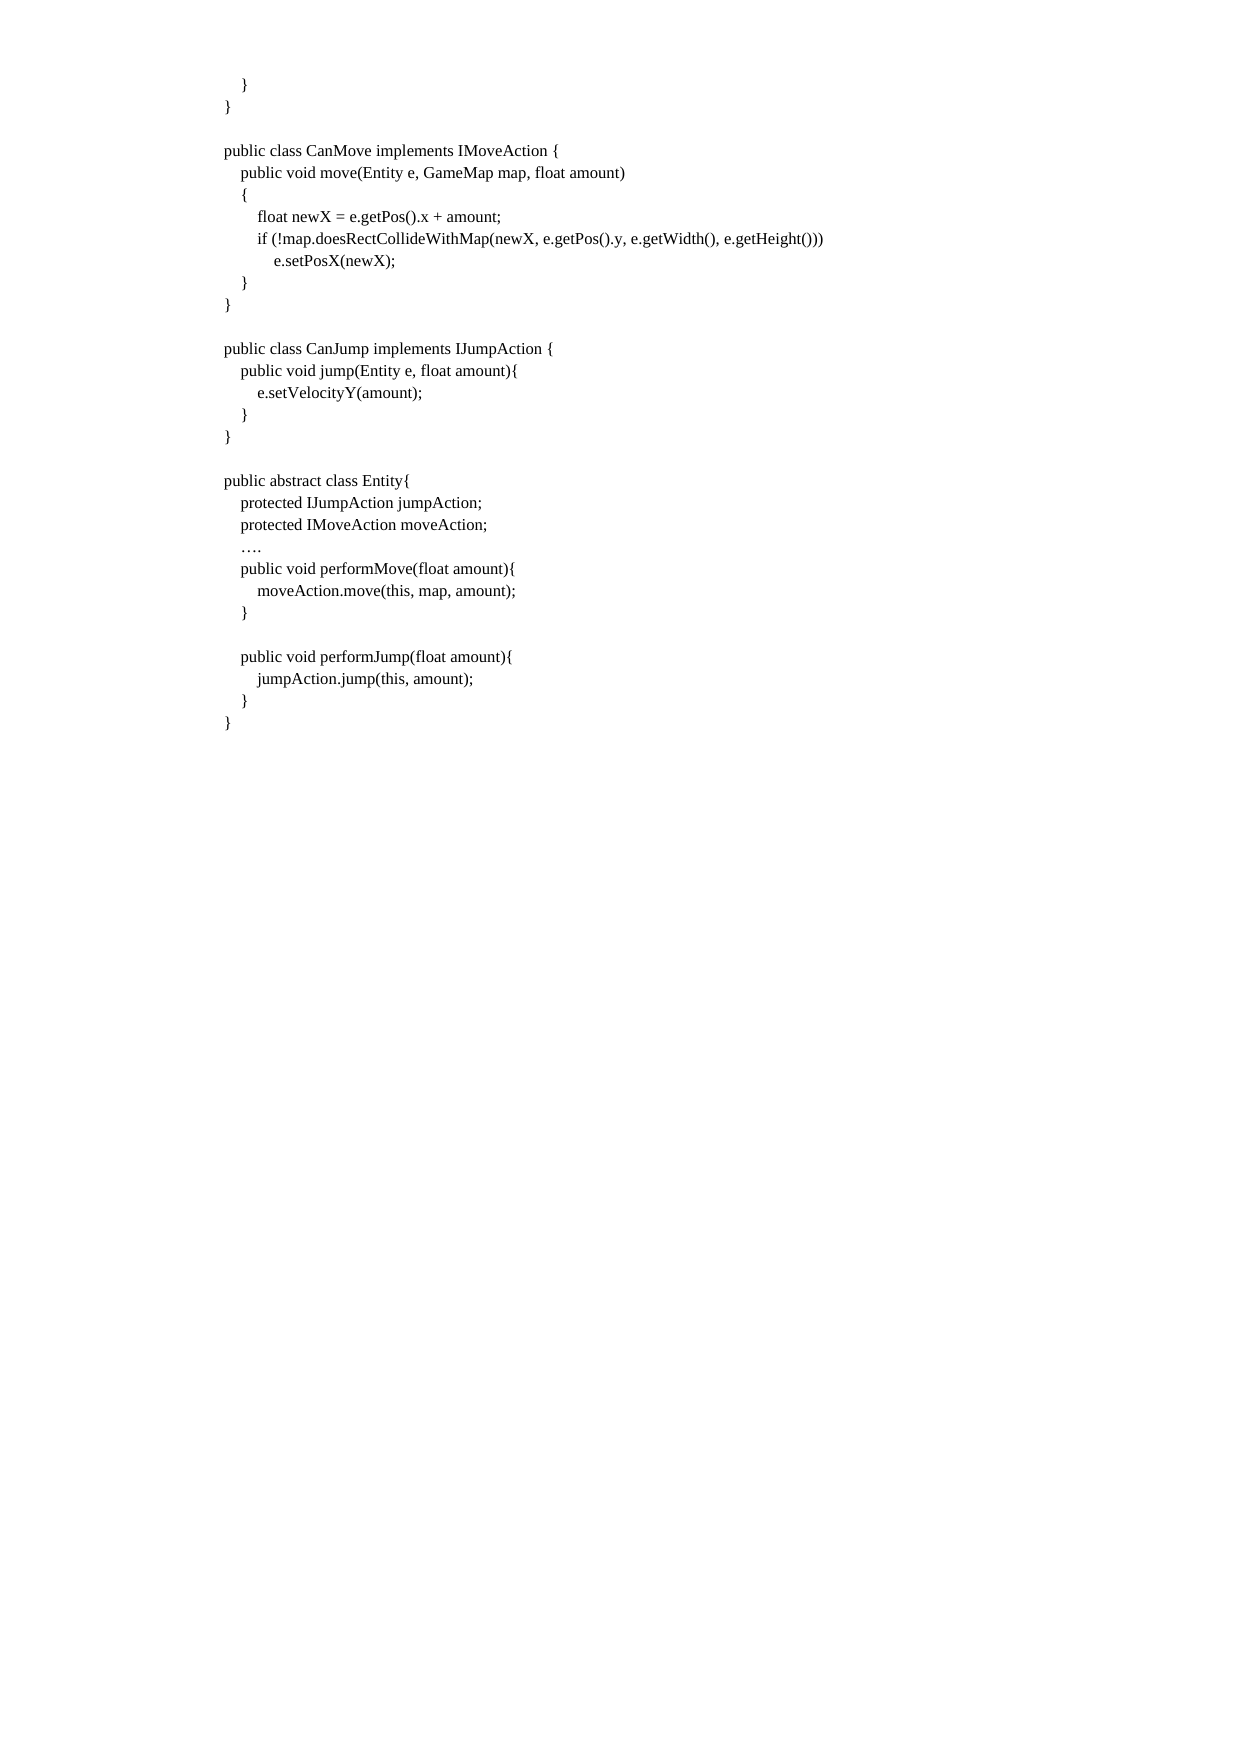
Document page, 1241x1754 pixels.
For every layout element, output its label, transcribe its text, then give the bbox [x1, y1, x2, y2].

list protected IJumpAction jumpAction; [224, 493, 1165, 512]
list e.setVelocityY(amount); [224, 383, 1165, 402]
list public void performJump(float amount){ [224, 646, 1165, 666]
list { [224, 185, 1165, 204]
list public void performMove(float amount){ [224, 558, 1165, 578]
list public void move(Entity e, GameMap map, float amount) [224, 163, 1165, 182]
list } [224, 602, 1165, 622]
list } [224, 690, 1165, 709]
list } [224, 427, 1165, 446]
list public void jump(Entity e, float amount){ [224, 361, 1165, 380]
list float newX = e.getPos().x + amount; [224, 207, 1165, 226]
list moveAction.move(this, map, amount); [224, 581, 1165, 600]
list …. [224, 537, 1165, 556]
list } [224, 75, 1165, 94]
list } [224, 273, 1165, 292]
list } [224, 405, 1165, 424]
list } [224, 712, 1165, 732]
list public class CanJump implements IJumpAction { [224, 339, 1165, 358]
list public abstract class Entity{ [224, 471, 1165, 490]
list e.setPosX(newX); [224, 251, 1165, 270]
list } [224, 295, 1165, 314]
list if (!map.doesRectCollideWithMap(newX, e.getPos().y, e.getWidth(), e.getHeight())) [224, 229, 1165, 248]
list jumpAction.jump(this, amount); [224, 668, 1165, 688]
list protected IMoveAction moveAction; [224, 514, 1165, 534]
list } [224, 97, 1165, 116]
list public class CanMove implements IMoveAction { [224, 141, 1165, 160]
